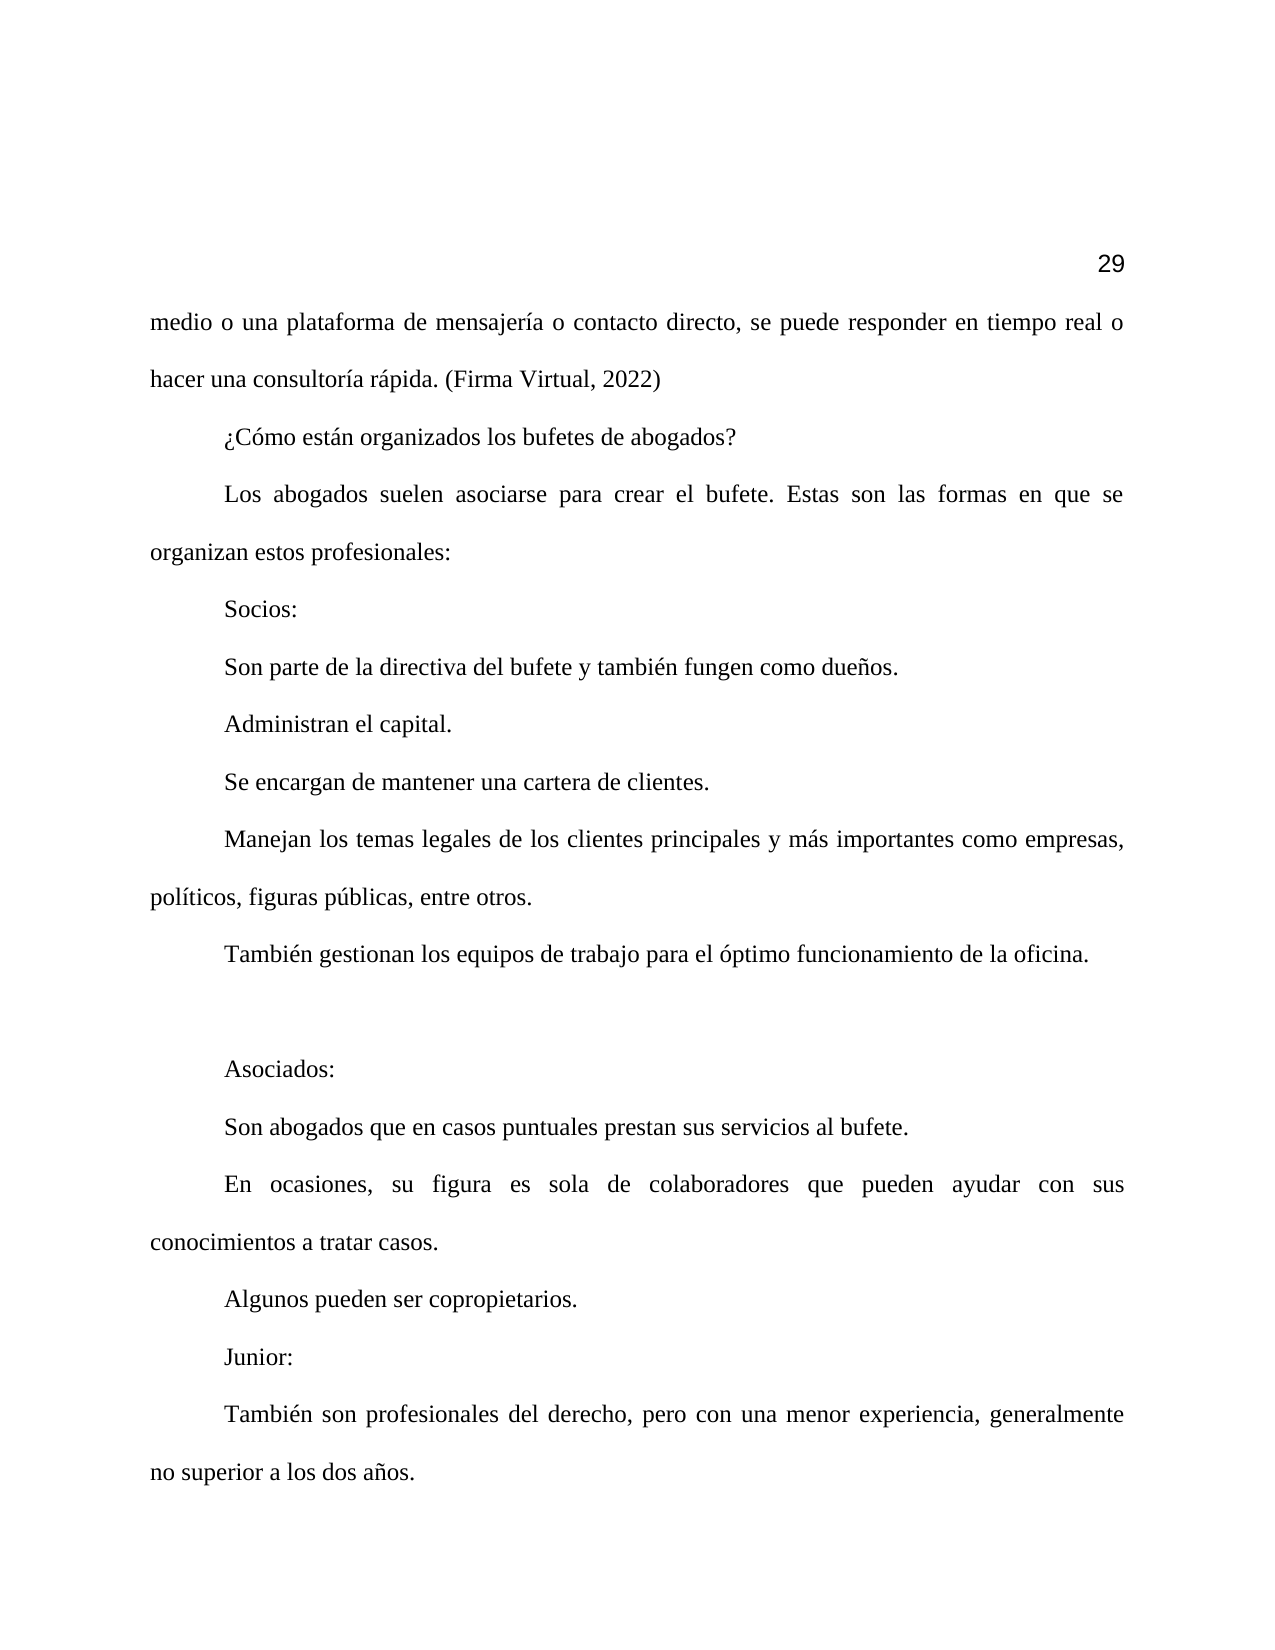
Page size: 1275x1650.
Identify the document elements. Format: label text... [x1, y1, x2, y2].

text ¿Cómo están organizados los bufetes de abogados? [150, 422, 1125, 451]
text Socios: [150, 594, 1125, 623]
text También son profesionales del derecho, pero con una menor experiencia, generalmente no superior a los dos años. [150, 1399, 1125, 1486]
text Son parte de la directiva del bufete y también fungen como dueños. [150, 652, 1125, 681]
text Algunos pueden ser copropietarios. [150, 1284, 1125, 1313]
text Junior: [150, 1342, 1125, 1371]
text Administran el capital. [150, 709, 1125, 738]
text Son abogados que en casos puntuales prestan sus servicios al bufete. [150, 1112, 1125, 1141]
text Asociados: [150, 1054, 1125, 1083]
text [150, 307, 1125, 393]
text Se encargan de mantener una cartera de clientes. [150, 767, 1125, 796]
text Los abogados suelen asociarse para crear el bufete. Estas son las formas en que se organizan estos profesionales: [150, 479, 1125, 566]
text Manejan los temas legales de los clientes principales y más importantes como empresas, políticos, figuras públicas, entre otros. [150, 824, 1125, 911]
text También gestionan los equipos de trabajo para el óptimo funcionamiento de la oficina. [150, 939, 1125, 968]
text En ocasiones, su figura es sola de colaboradores que pueden ayudar con sus conocimientos a tratar casos. [150, 1169, 1125, 1256]
